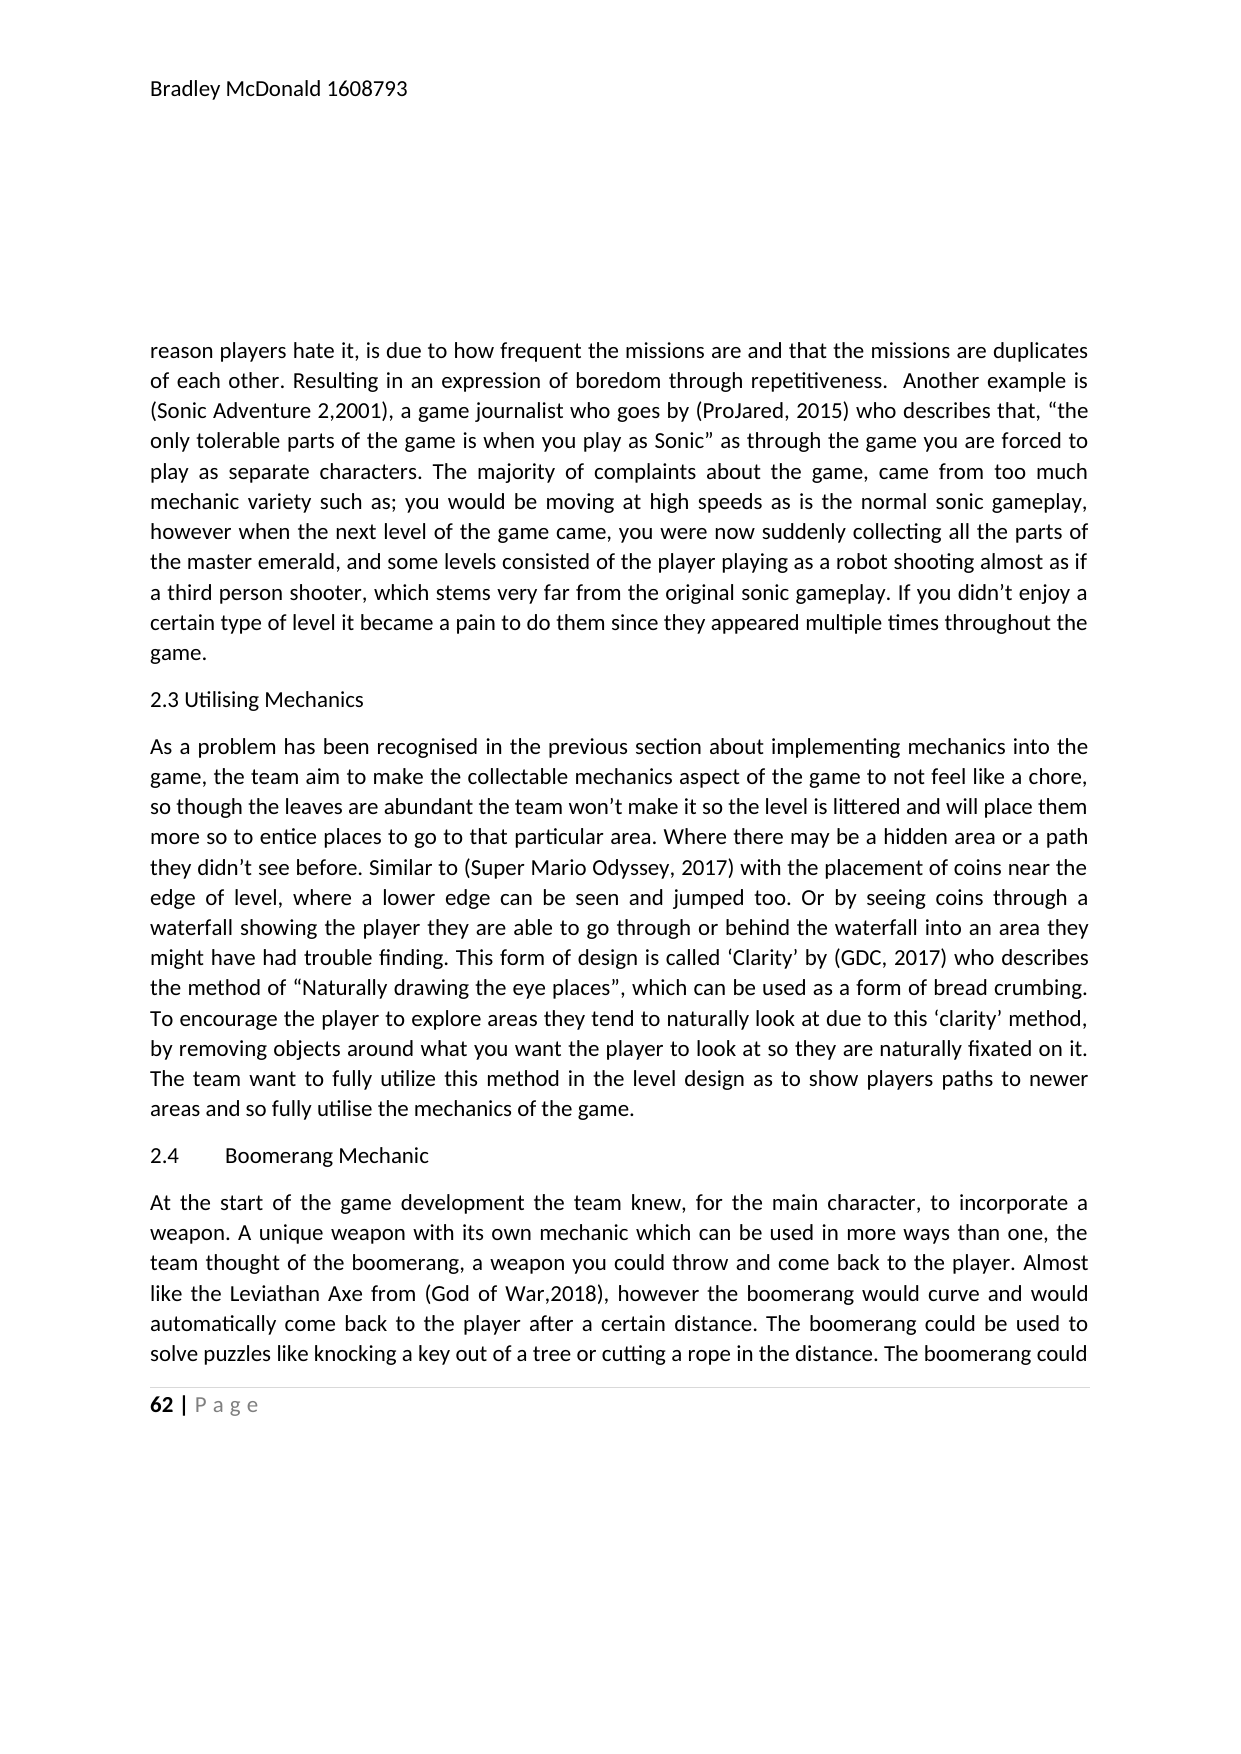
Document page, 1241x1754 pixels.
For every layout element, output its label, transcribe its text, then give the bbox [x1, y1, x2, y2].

text As a problem has been recognised in the previous section about implementing mechanics into the game, the team aim to make the collectable mechanics aspect of the game to not feel like a chore, so though the leaves are abundant the team won’t make it so the level is littered and will place them more so to entice places to go to that particular area. Where there may be a hidden area or a path they didn’t see before. Similar to (Super Mario Odyssey, 2017) with the placement of coins near the edge of level, where a lower edge can be seen and jumped too. Or by seeing coins through a waterfall showing the player they are able to go through or behind the waterfall into an area they might have had trouble finding. This form of design is called ‘Clarity’ by (GDC, 2017) who describes the method of “Naturally drawing the eye places”, which can be used as a form of bread crumbing. To encourage the player to explore areas they tend to naturally look at due to this ‘clarity’ method, by removing objects around what you want the player to look at so they are naturally fixated on it. The team want to fully utilize this method in the level design as to show players paths to newer areas and so fully utilise the mechanics of the game. [150, 732, 1090, 1122]
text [150, 1188, 1090, 1367]
text 2.4 Boomerang Mechanic [150, 1141, 1090, 1169]
text 2.3 Utilising Mechanics [150, 685, 1090, 713]
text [150, 336, 1090, 666]
